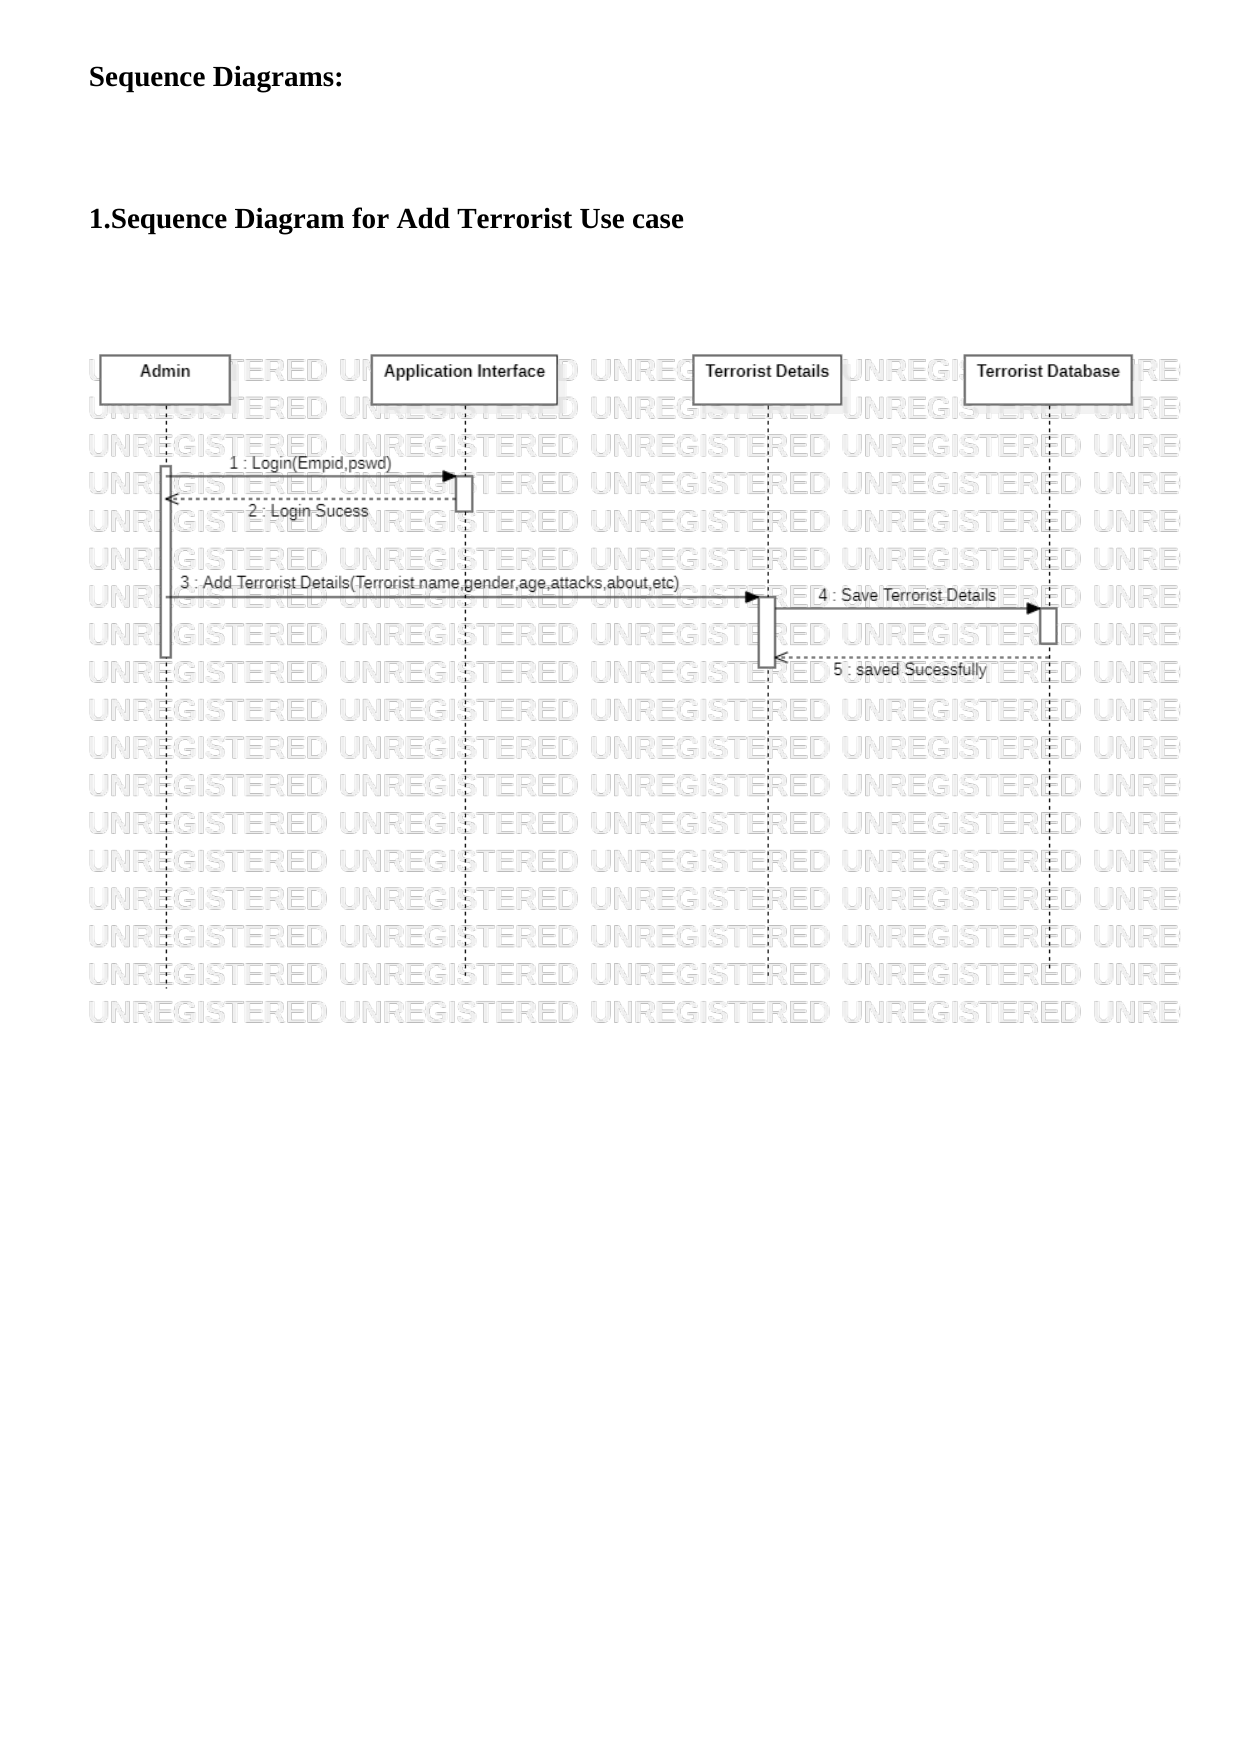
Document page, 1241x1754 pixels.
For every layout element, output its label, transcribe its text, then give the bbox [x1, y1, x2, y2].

picture [88, 343, 1181, 1039]
text Sequence Diagrams: [89, 59, 1181, 93]
text 1.Sequence Diagram for Add Terrorist Use case [89, 201, 1181, 235]
